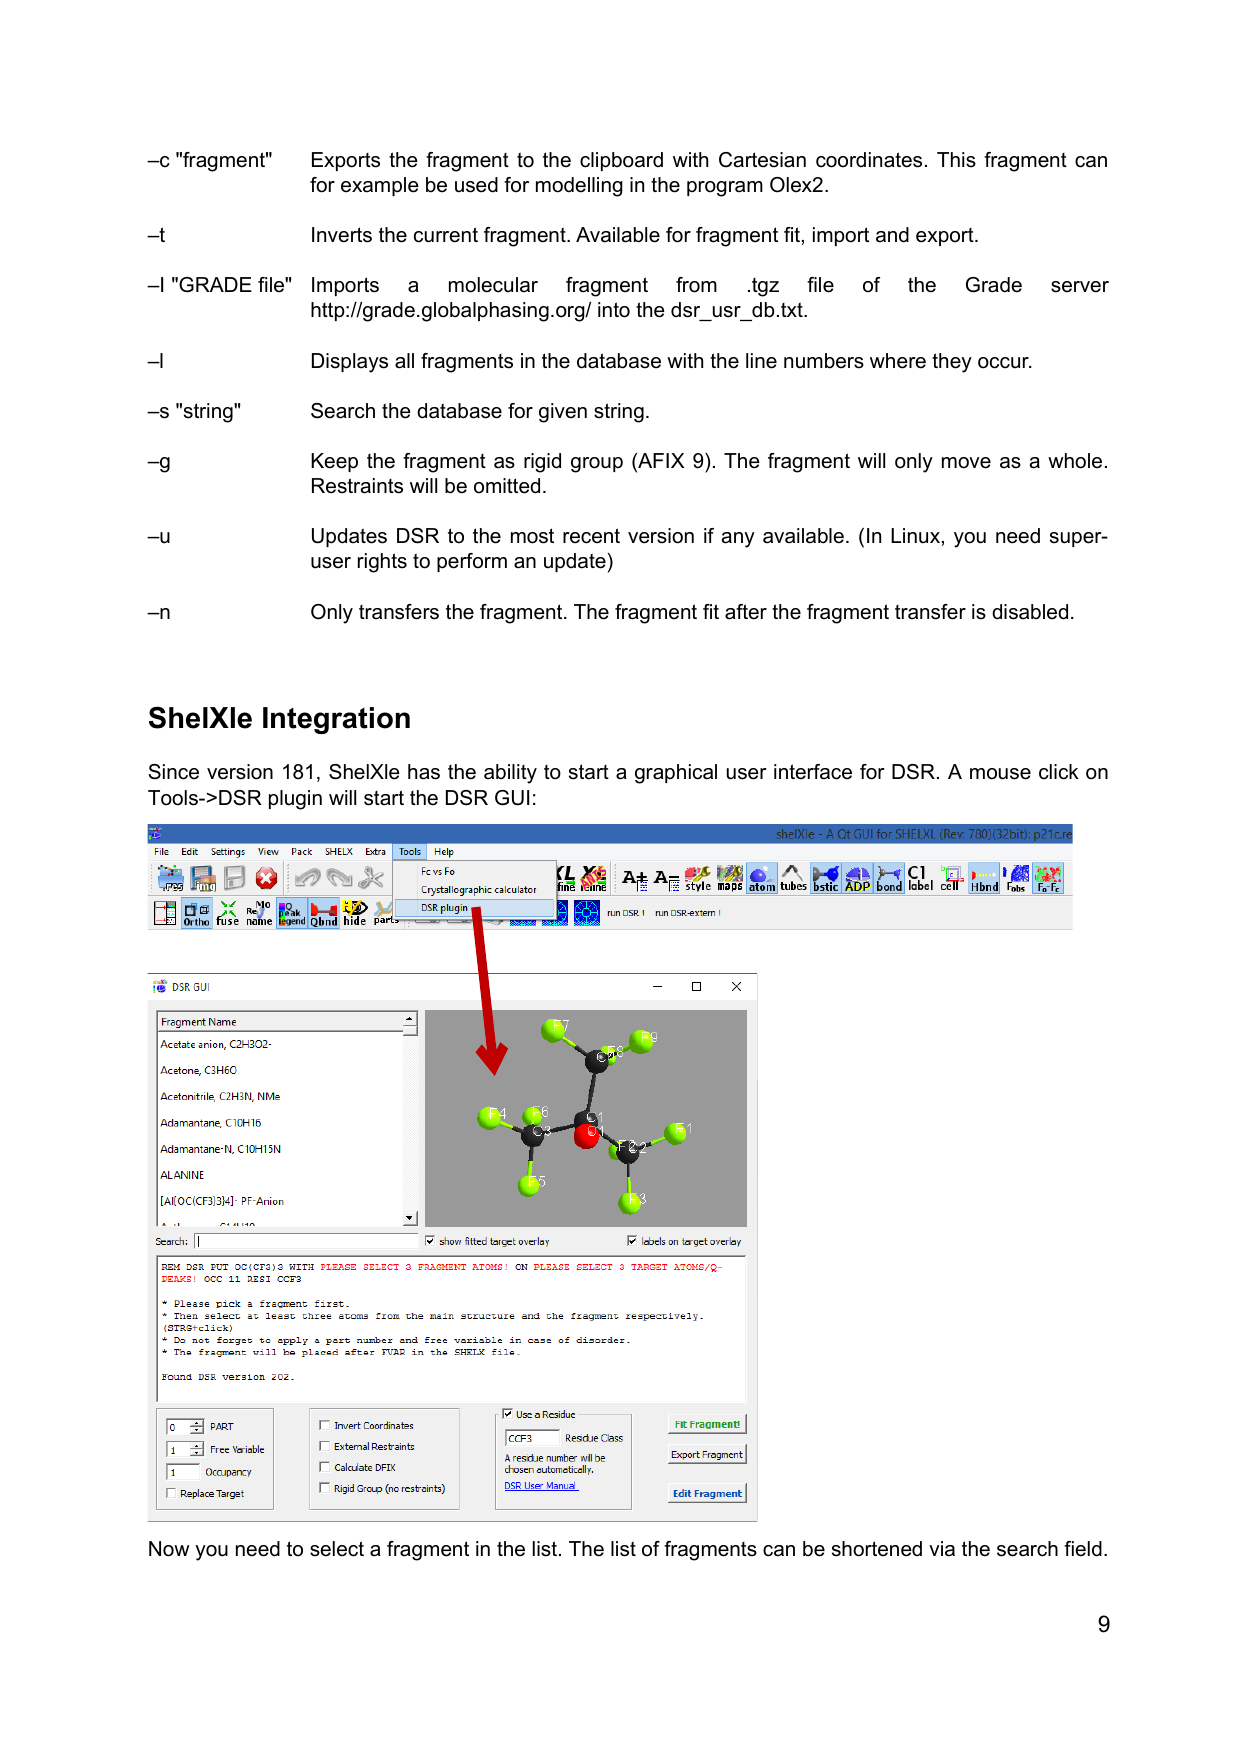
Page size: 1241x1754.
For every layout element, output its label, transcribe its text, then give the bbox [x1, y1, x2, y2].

picture [147, 972, 758, 1522]
text –g Keep the fragment as rigid group (AFIX 9). The fragment will only move as a whole. Restraints will be omitted. [148, 449, 1110, 498]
text –c "fragment" Exports the fragment to the clipboard with Cartesian coordinates. This fragment can for example be used for modelling in the program Olex2. [148, 148, 1110, 197]
text –n Only transfers the fragment. The fragment fit after the fragment transfer is disabled. [148, 599, 1110, 623]
text Since version 181, ShelXle has the ability to start a graphical user interface for DSR. A mouse click on Tools->DSR plugin will start the DSR GUI: [148, 759, 1110, 810]
text Now you need to select a fragment in the list. The list of fragments can be shortened via the search field. [148, 1537, 1110, 1561]
picture [147, 824, 1073, 930]
text –t Inverts the current fragment. Available for fragment fit, import and export. [148, 223, 1110, 247]
text –l Displays all fragments in the database with the line numbers where they occur. [148, 348, 1110, 372]
text ShelXle Integration [148, 701, 1110, 734]
text –u Updates DSR to the most recent version if any available. (In Linux, you need super-user rights to perform an update) [148, 524, 1110, 573]
text –s "string" Search the database for given string. [148, 399, 1110, 423]
text –I "GRADE file" Imports a molecular fragment from .tgz file of the Grade server http://grade.globalphasing.org/ into the dsr_usr_db.txt. [148, 273, 1110, 322]
